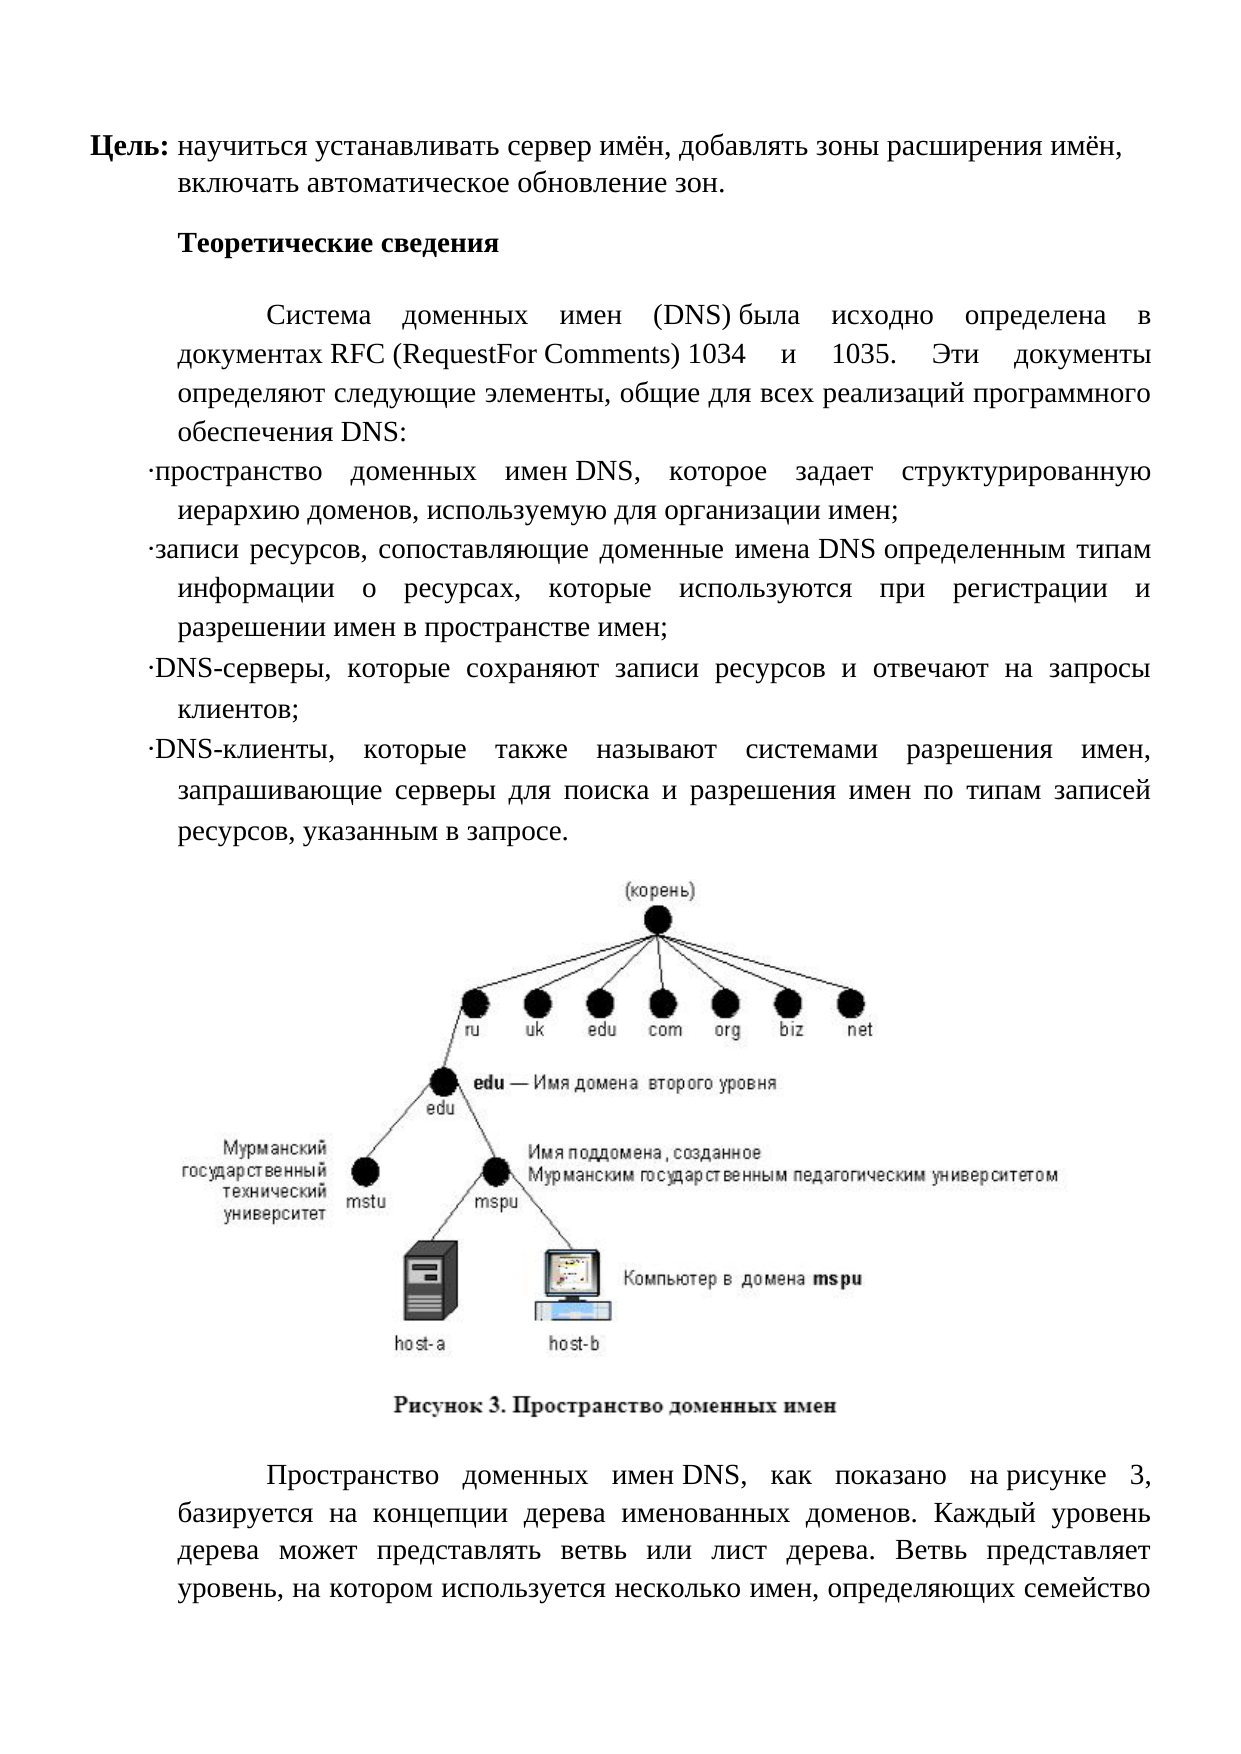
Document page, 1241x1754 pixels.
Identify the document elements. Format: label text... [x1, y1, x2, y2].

text ∙DNS-серверы, которые сохраняют записи ресурсов и отвечают на запросы клиентов; [147, 643, 1152, 724]
text ∙пространство доменных имен DNS, которое задает структурированную иерархию доменов, используемую для организации имен; [147, 448, 1152, 526]
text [177, 1453, 1152, 1603]
text ∙DNS-клиенты, которые также называют системами разрешения имен, запрашивающие серверы для поиска и разрешения имен по типам записей ресурсов, указанным в запросе. [147, 724, 1152, 846]
text Система доменных имен (DNS) была исходно определена в документах RFC (RequestFor Comments) 1034 и 1035. Эти документы определяют следующие элементы, общие для всех реализаций программного обеспечения DNS: [177, 292, 1152, 448]
text Цель: научиться устанавливать сервер имён, добавлять зоны расширения имён, включать автоматическое обновление зон. [90, 124, 1152, 199]
picture [177, 879, 1152, 1429]
text Теоретические сведения [177, 221, 1152, 259]
text ∙записи ресурсов, сопоставляющие доменные имена DNS определенным типам информации о ресурсах, которые используются при регистрации и разрешении имен в пространстве имен; [147, 526, 1152, 643]
